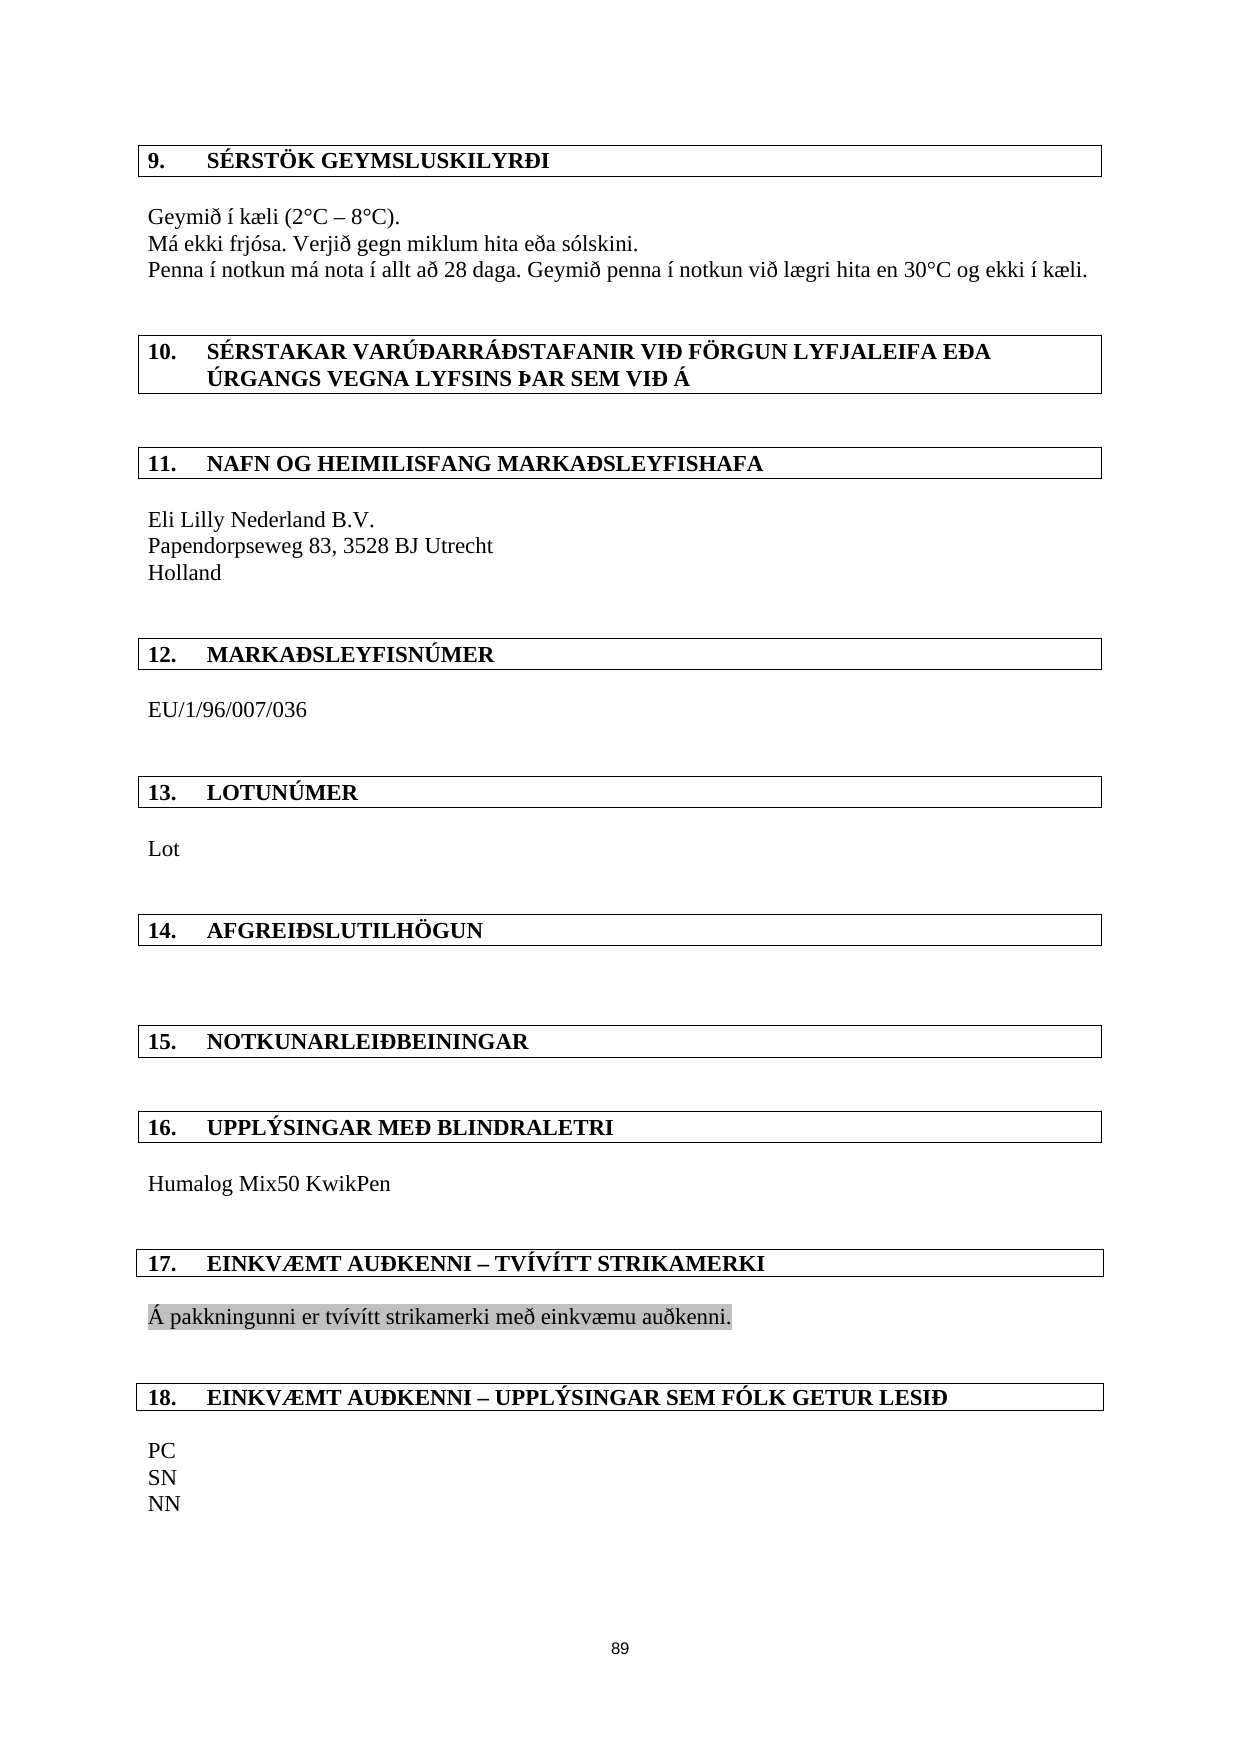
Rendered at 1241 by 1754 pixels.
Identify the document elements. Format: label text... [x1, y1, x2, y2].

text 15. NOTKUNARLEIÐBEININGAR [139, 1026, 1101, 1057]
text Papendorpseweg 83, 3528 BJ Utrecht [148, 532, 1093, 558]
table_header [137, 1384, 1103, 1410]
text EU/1/96/007/036 [148, 697, 1093, 723]
text 14. AFGREIÐSLUTILHÖGUN [139, 915, 1101, 945]
text Eli Lilly Nederland B.V. [148, 506, 1091, 532]
text 12. MARKAÐSLEYFISNÚMER [139, 639, 1101, 669]
text Á pakkningunni er tvívítt strikamerki með einkvæmu auðkenni. [148, 1303, 1093, 1330]
text 11. NAFN OG HEIMILISFANG MARKAÐSLEYFISHAFA [139, 448, 1101, 478]
text SN [148, 1464, 1093, 1490]
text 16. UPPLÝSINGAR MEÐ BLINDRALETRI [139, 1112, 1101, 1142]
text 13. LOTUNÚMER [139, 777, 1101, 807]
text Humalog Mix50 KwikPen [148, 1169, 1093, 1196]
text Geymið í kæli (2°C – 8°C). [148, 203, 1093, 230]
text NN [148, 1490, 1093, 1516]
text Má ekki frjósa. Verjið gegn miklum hita eða sólskini. [148, 230, 1093, 256]
text Holland [148, 558, 1093, 585]
text Penna í notkun má nota í allt að 28 daga. Geymið penna í notkun við lægri hita en 30°C og ekki í kæli. [148, 256, 1093, 282]
text 9. SÉRSTÖK GEYMSLUSKILYRÐI [139, 146, 1101, 176]
text PC [148, 1437, 1093, 1464]
text 10. SÉRSTAKAR VARÚÐARRÁÐSTAFANIR VIÐ FÖRGUN LYFJALEIFA EÐA ÚRGANGS VEGNA LYFSINS ÞAR SEM VIÐ Á [139, 336, 1101, 393]
text Lot [148, 834, 1093, 861]
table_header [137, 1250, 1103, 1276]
